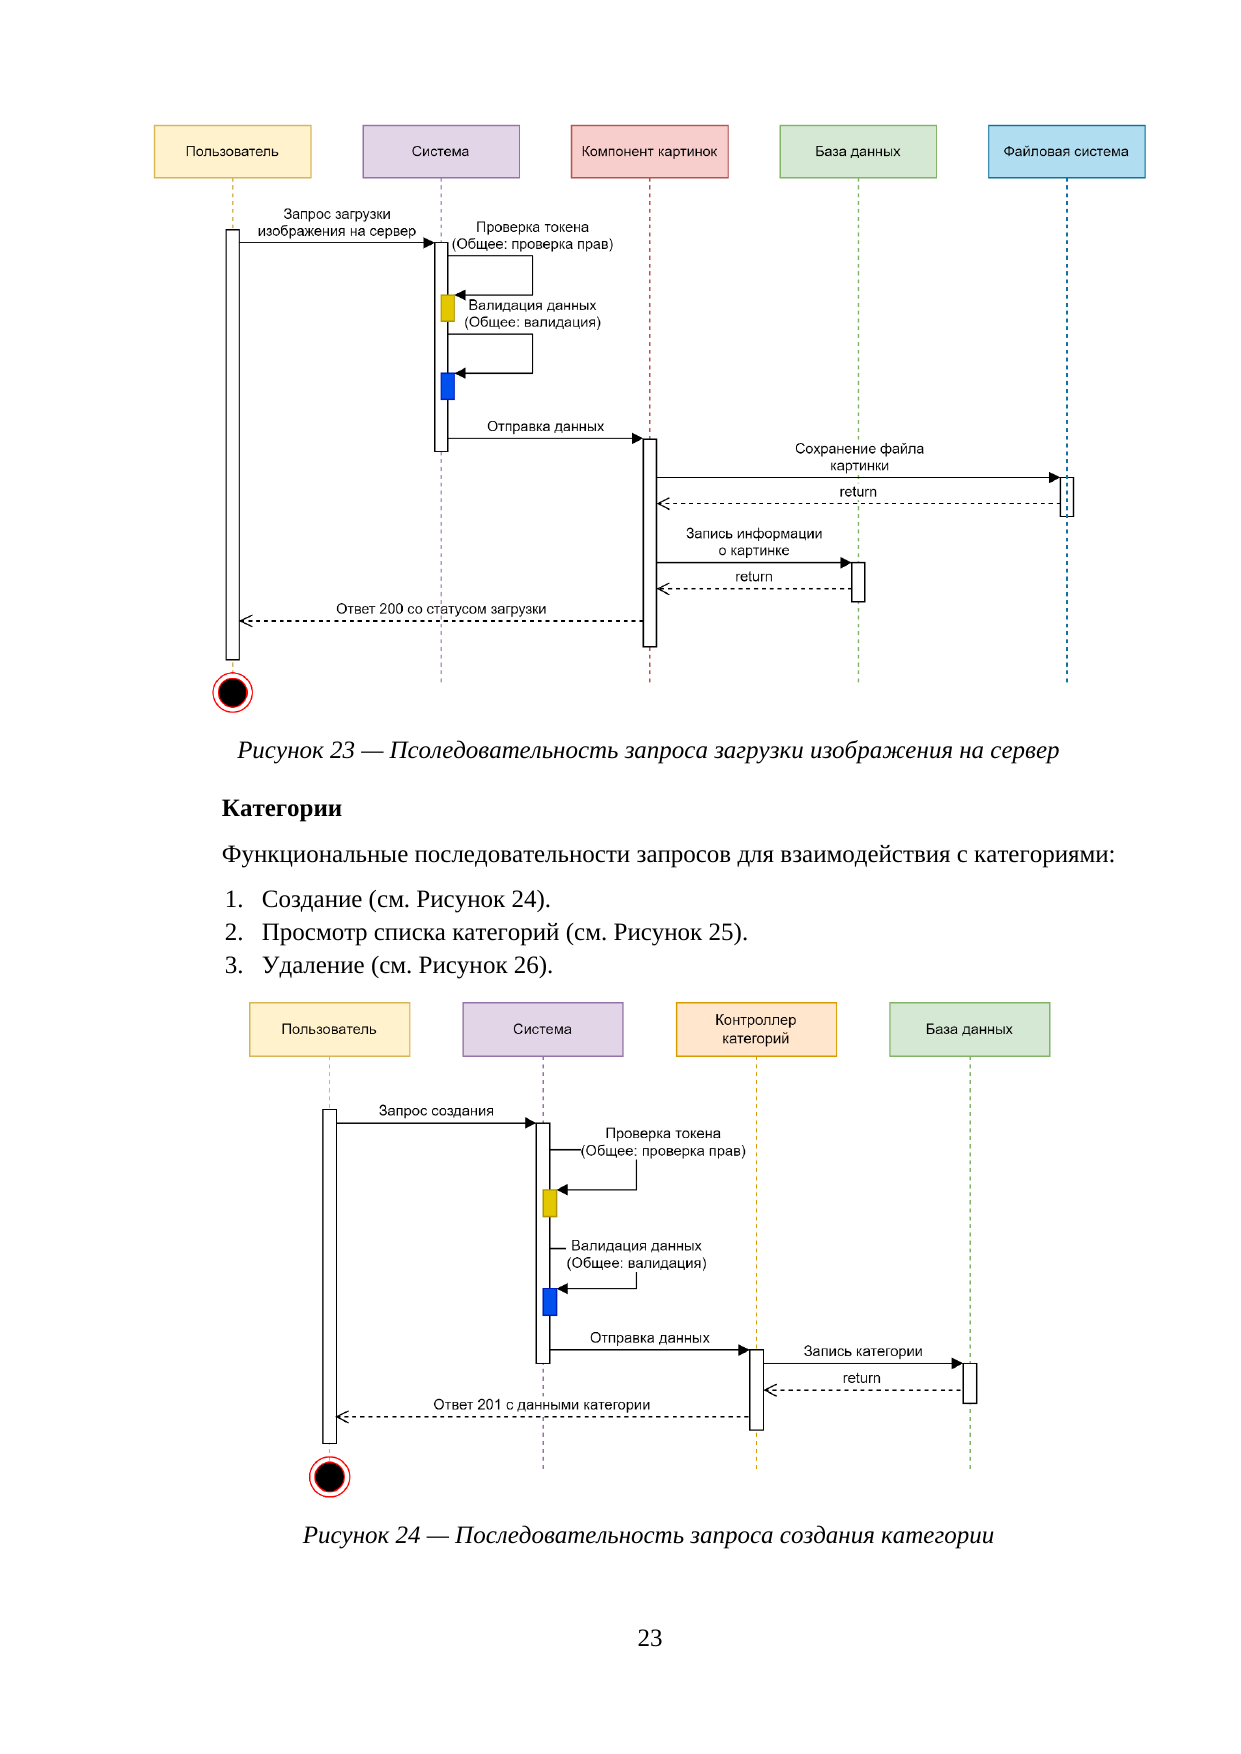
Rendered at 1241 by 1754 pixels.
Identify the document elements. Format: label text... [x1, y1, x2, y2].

text Категории [148, 793, 1152, 822]
text Функциональные последовательности запросов для взаимодействия с категориями: [148, 839, 1152, 867]
text Рисунок 24 — Последовательность запроса создания категории [148, 1520, 1152, 1549]
list Создание (см. Рисунок 24). [224, 884, 1152, 913]
picture [242, 995, 1057, 1504]
list Удаление (см. Рисунок 26). [224, 950, 1152, 979]
list Просмотр списка категорий (см. Рисунок 25). [224, 917, 1152, 946]
picture [147, 118, 1152, 719]
text Рисунок 23 — Псоледовательность запроса загрузки изображения на сервер [148, 735, 1152, 764]
